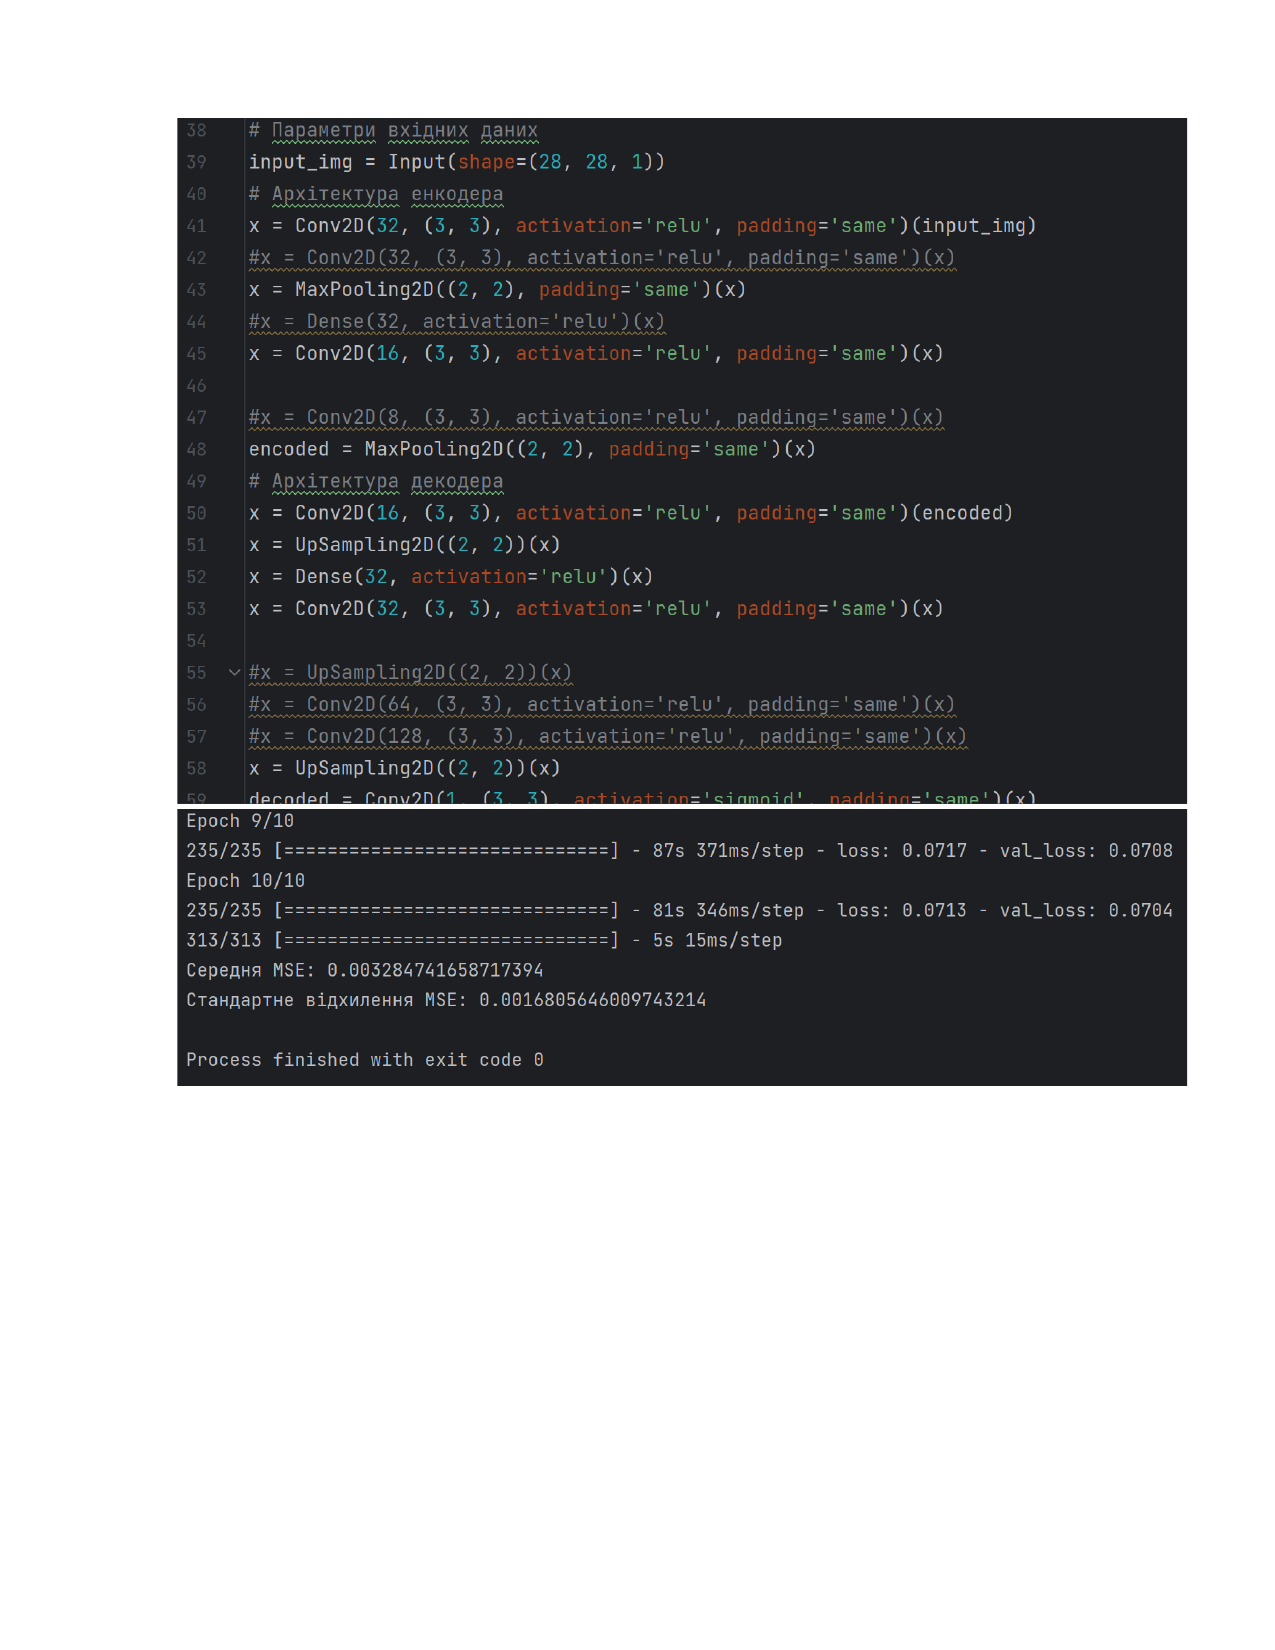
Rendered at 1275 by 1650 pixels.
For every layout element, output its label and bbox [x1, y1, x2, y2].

picture [177, 118, 1188, 804]
picture [177, 809, 1188, 1086]
